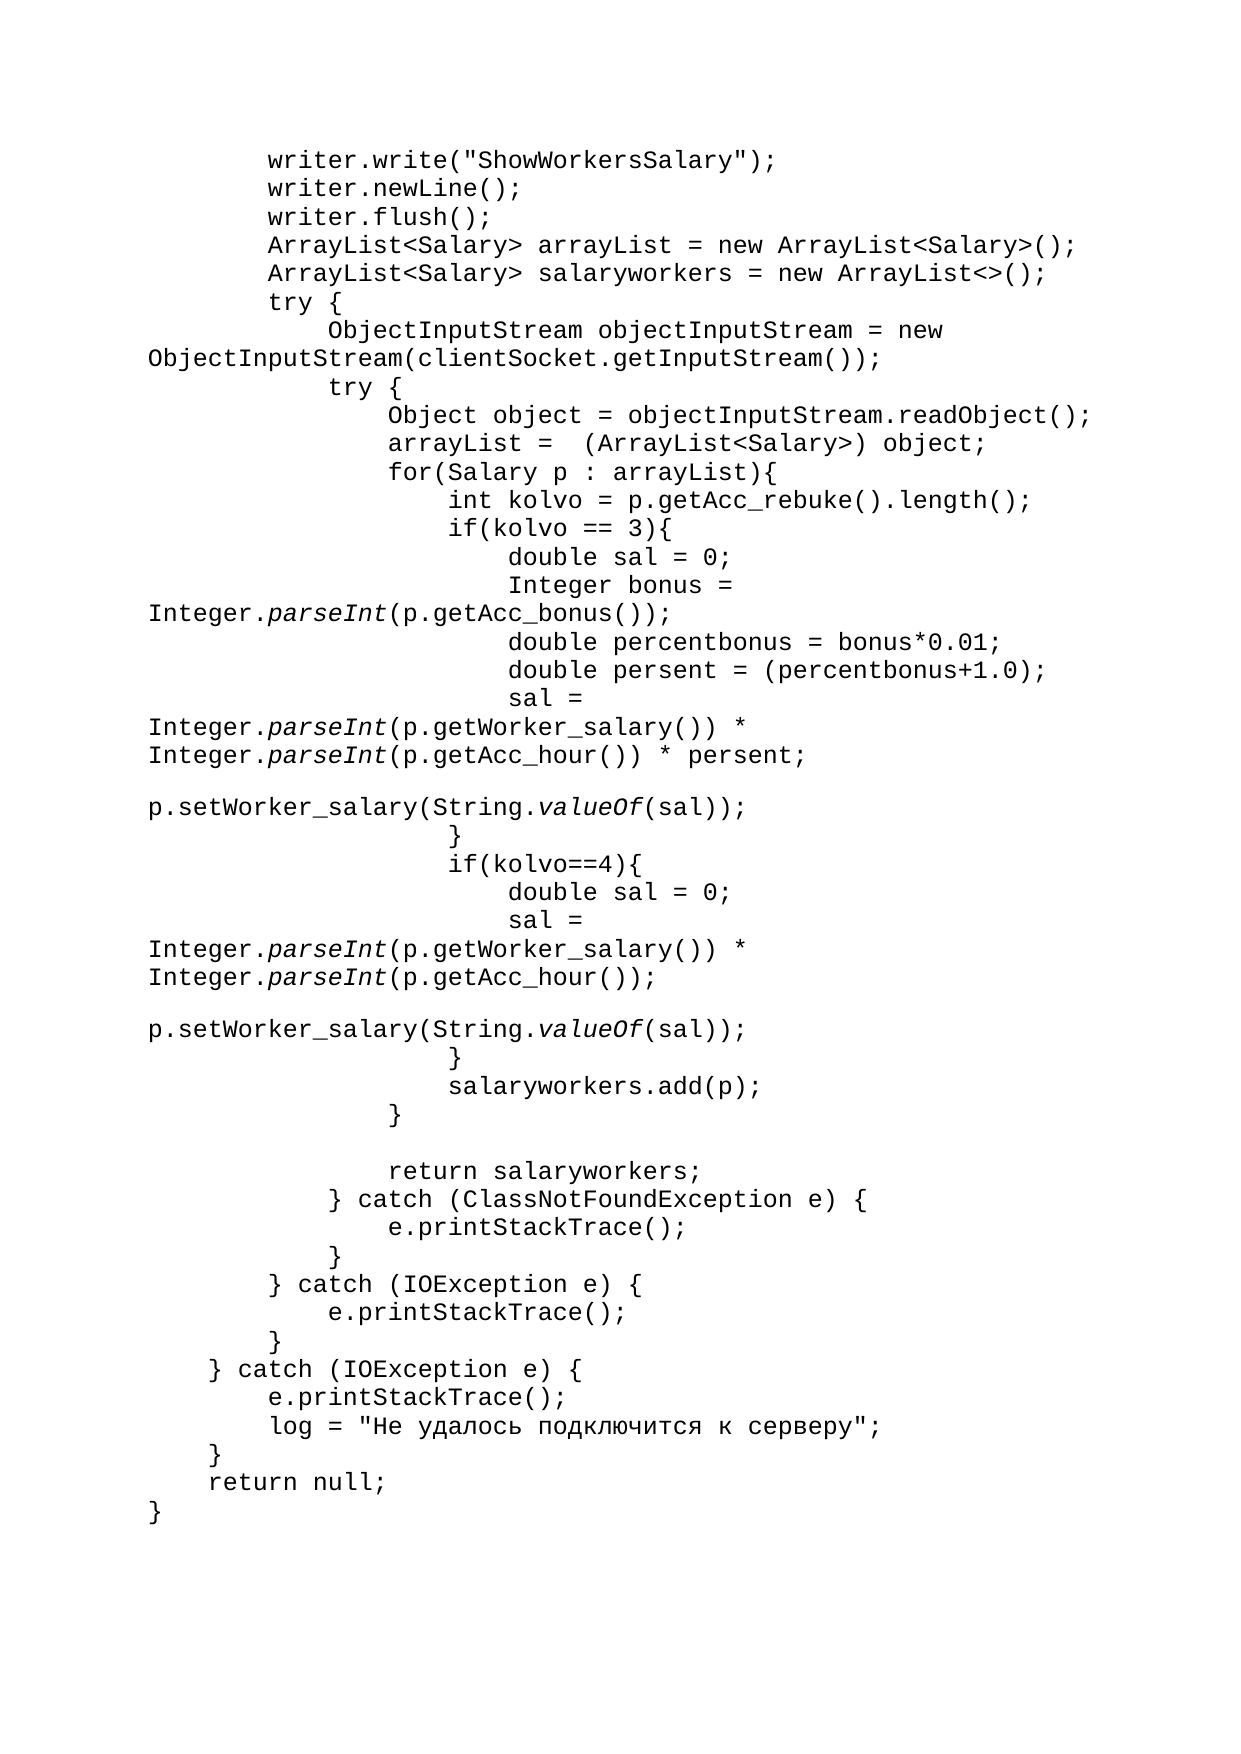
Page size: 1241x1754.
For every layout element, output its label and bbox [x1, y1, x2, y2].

text [148, 148, 1093, 1527]
